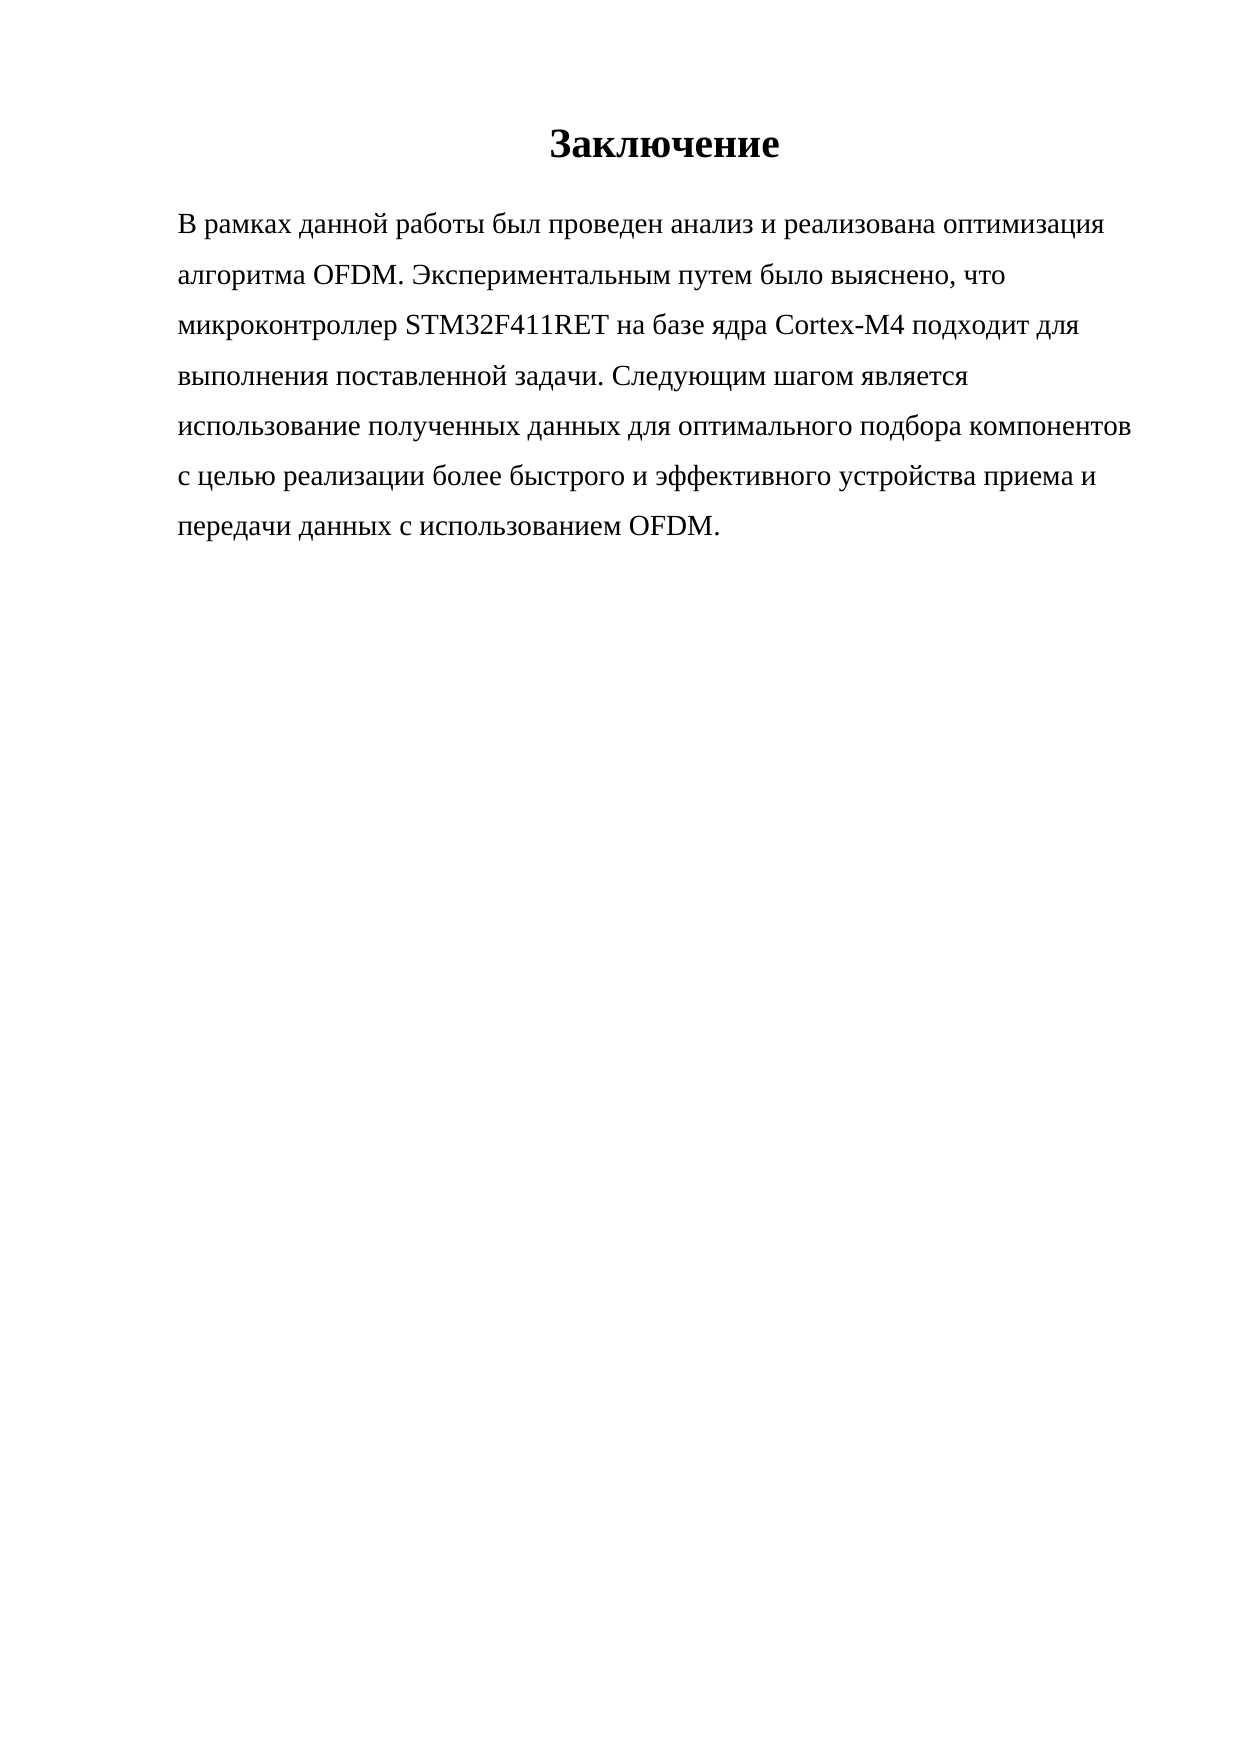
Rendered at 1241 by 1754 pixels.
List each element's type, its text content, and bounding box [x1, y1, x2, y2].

subtitle Заключение [177, 118, 1152, 166]
text В рамках данной работы был проведен анализ и реализована оптимизация алгоритма OFDM. Экспериментальным путем было выяснено, что микроконтроллер STM32F411RET на базе ядра Cortex-M4 подходит для выполнения поставленной задачи. Следующим шагом является использование полученных данных для оптимального подбора компонентов с целью реализации более быстрого и эффективного устройства приема и передачи данных с использованием OFDM. [177, 207, 1152, 542]
